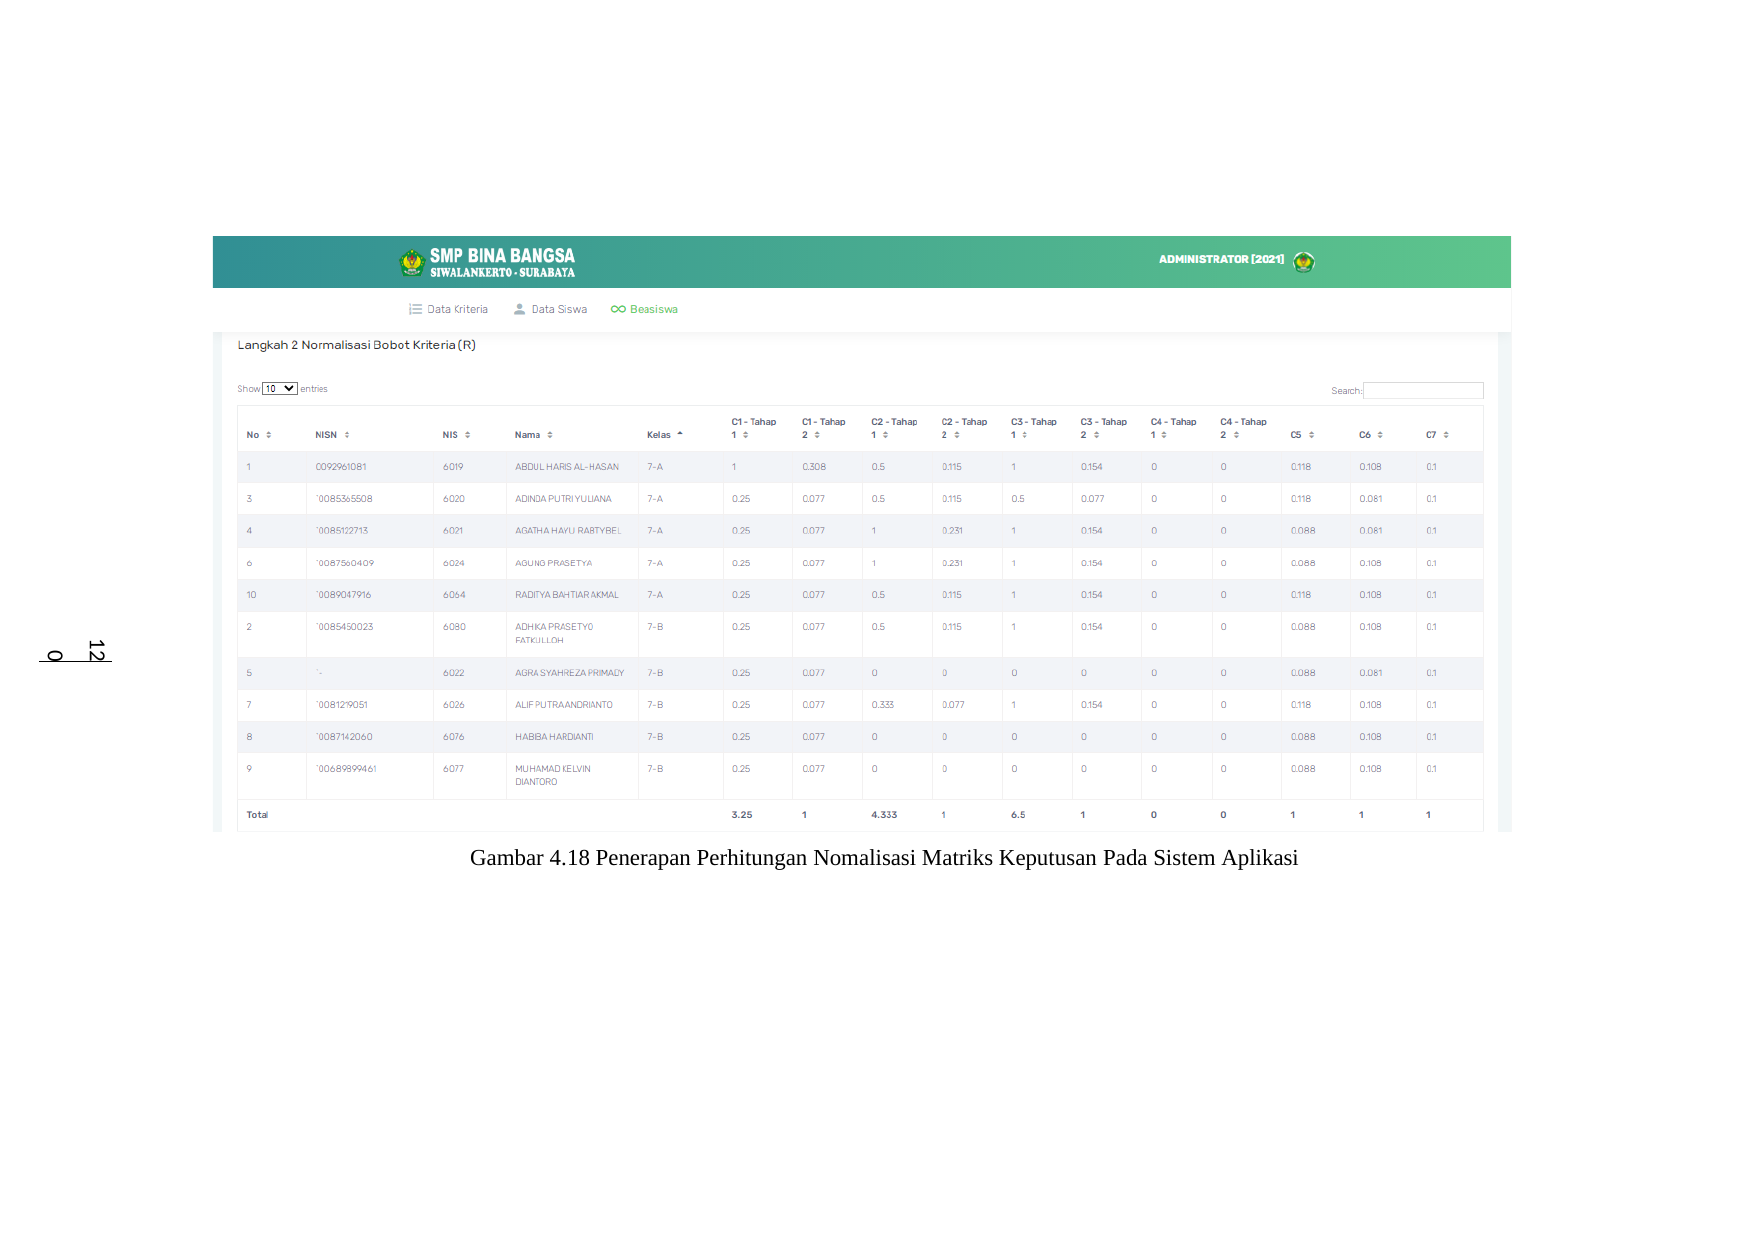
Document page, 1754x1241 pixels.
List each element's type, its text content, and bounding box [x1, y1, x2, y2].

picture [212, 236, 1512, 832]
